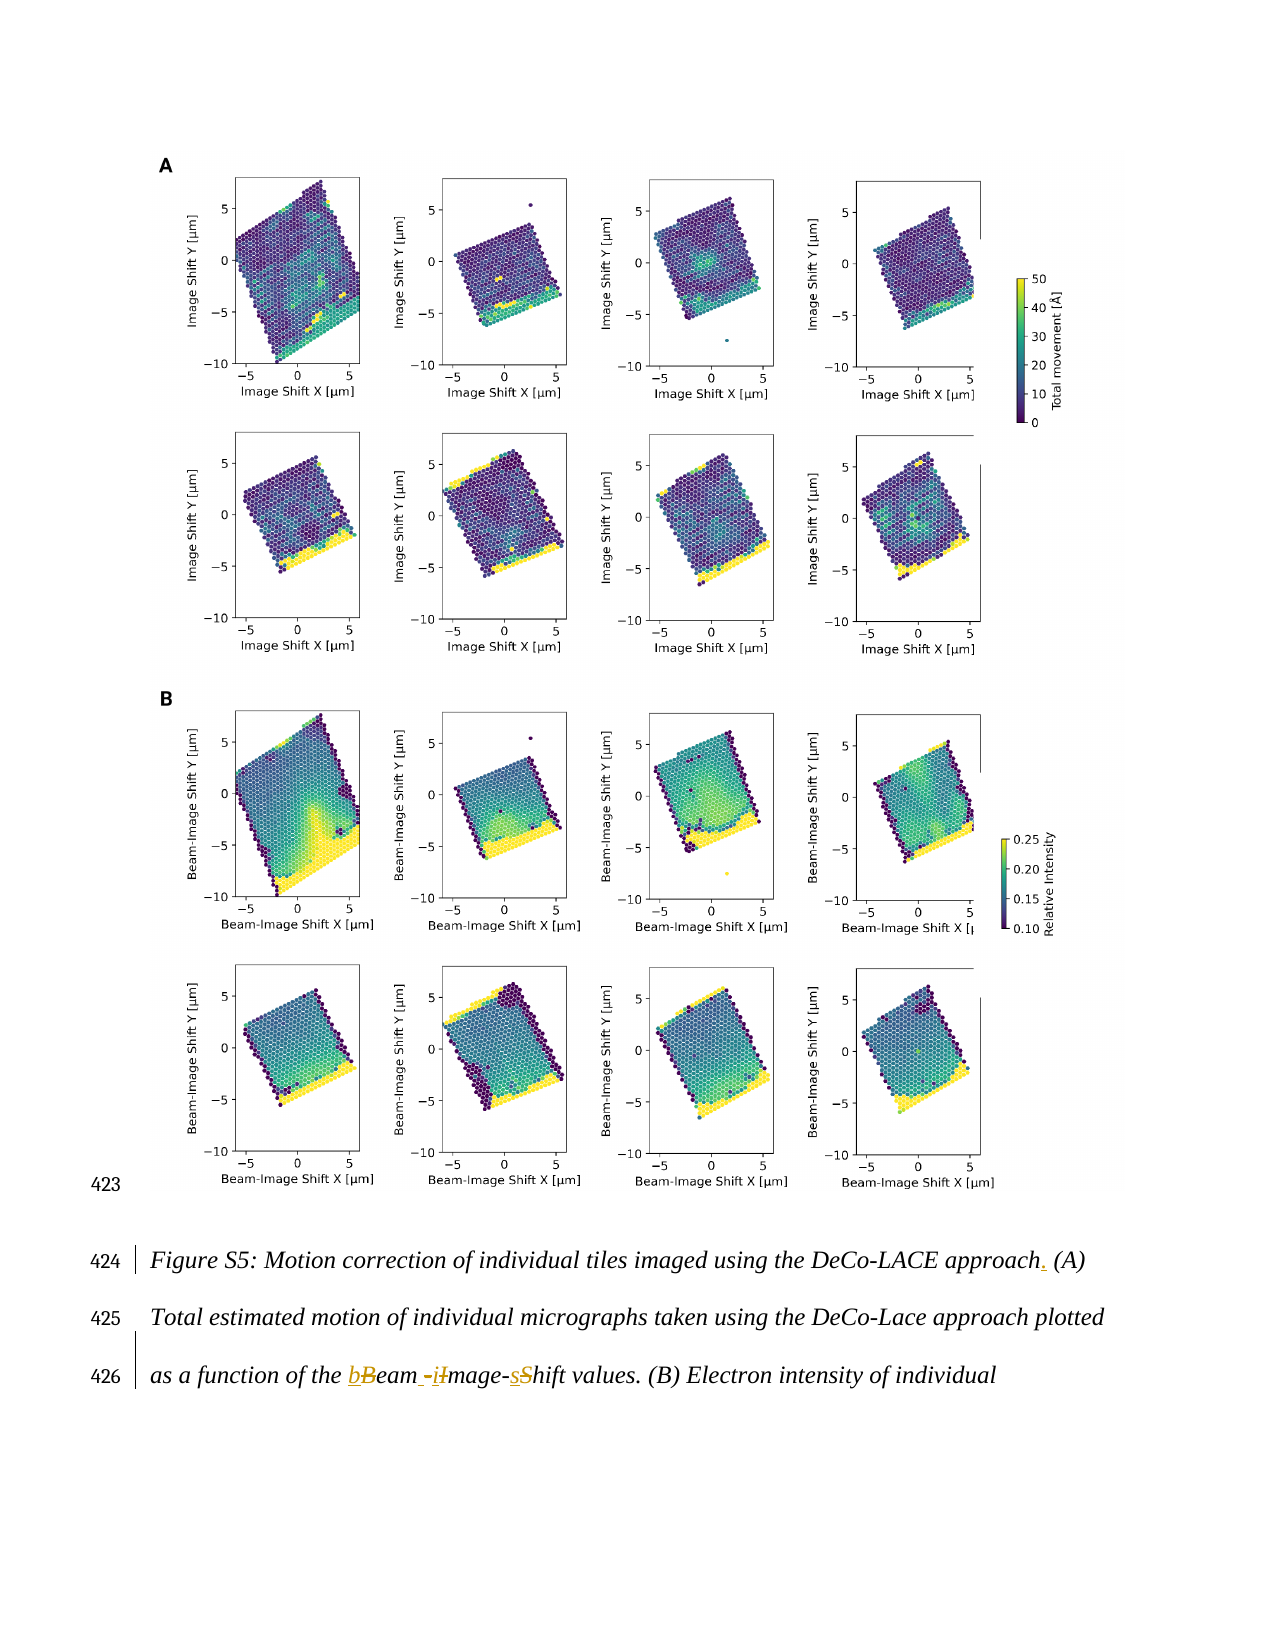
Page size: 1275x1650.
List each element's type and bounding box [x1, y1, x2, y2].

picture [150, 150, 1125, 1191]
text [150, 1245, 1125, 1388]
